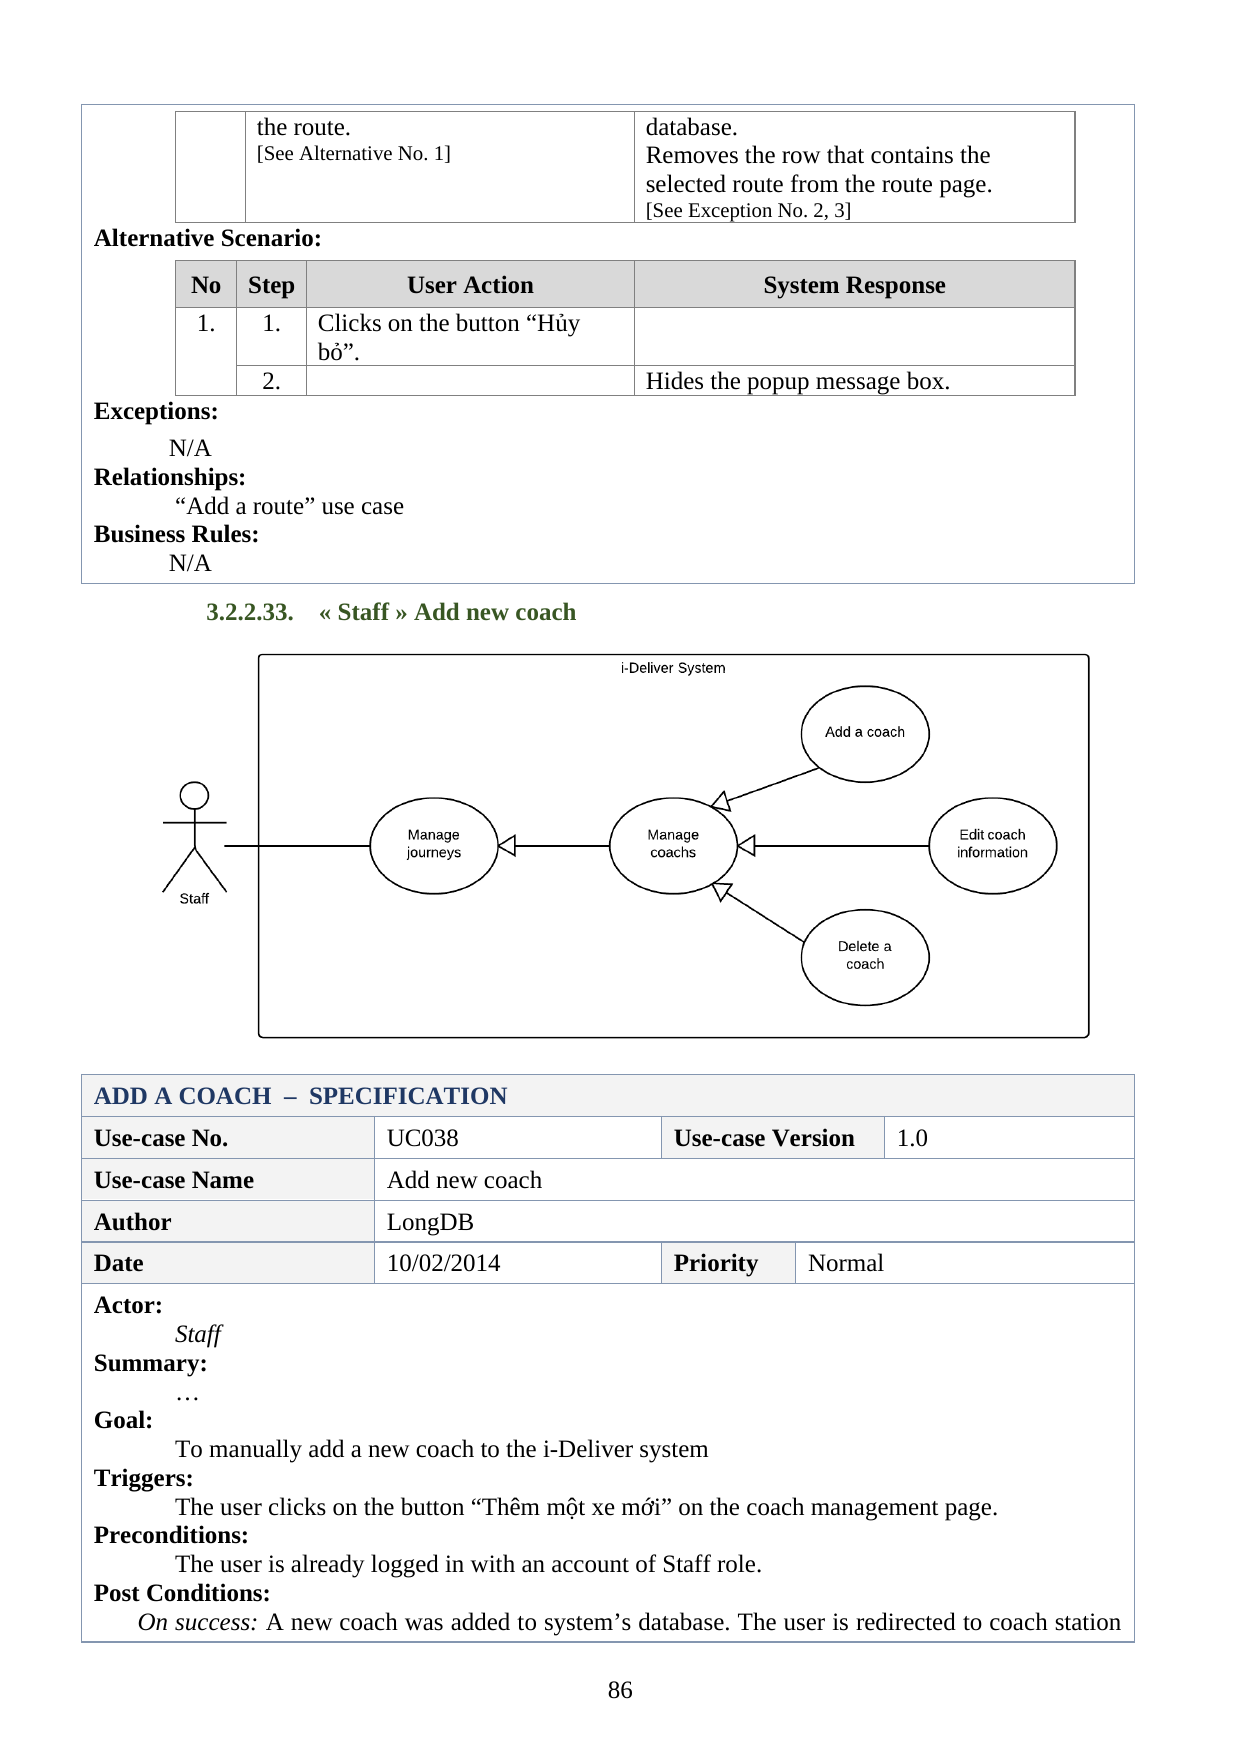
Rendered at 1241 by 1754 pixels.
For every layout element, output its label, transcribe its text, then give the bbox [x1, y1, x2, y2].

table_cell LongDB [375, 1201, 1134, 1241]
subtitle « Staff » Add new coach [206, 597, 1146, 625]
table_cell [82, 105, 1134, 583]
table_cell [82, 1284, 1134, 1641]
table_header ADD A COACH – SPECIFICATION [82, 1075, 1134, 1116]
table_cell UC038 [375, 1117, 661, 1158]
table_cell Author [82, 1201, 374, 1241]
table_cell Normal [796, 1243, 1134, 1283]
table_cell Add new coach [375, 1159, 1134, 1199]
table_cell 1.0 [885, 1117, 1134, 1158]
table_cell Date [82, 1243, 374, 1283]
table_cell Priority [662, 1243, 795, 1283]
table_cell Use-case Name [82, 1159, 374, 1199]
table_cell Use-case Version [662, 1117, 884, 1158]
table_cell Use-case No. [82, 1117, 374, 1158]
picture [112, 640, 1128, 1055]
table_cell 10/02/2014 [375, 1243, 661, 1283]
